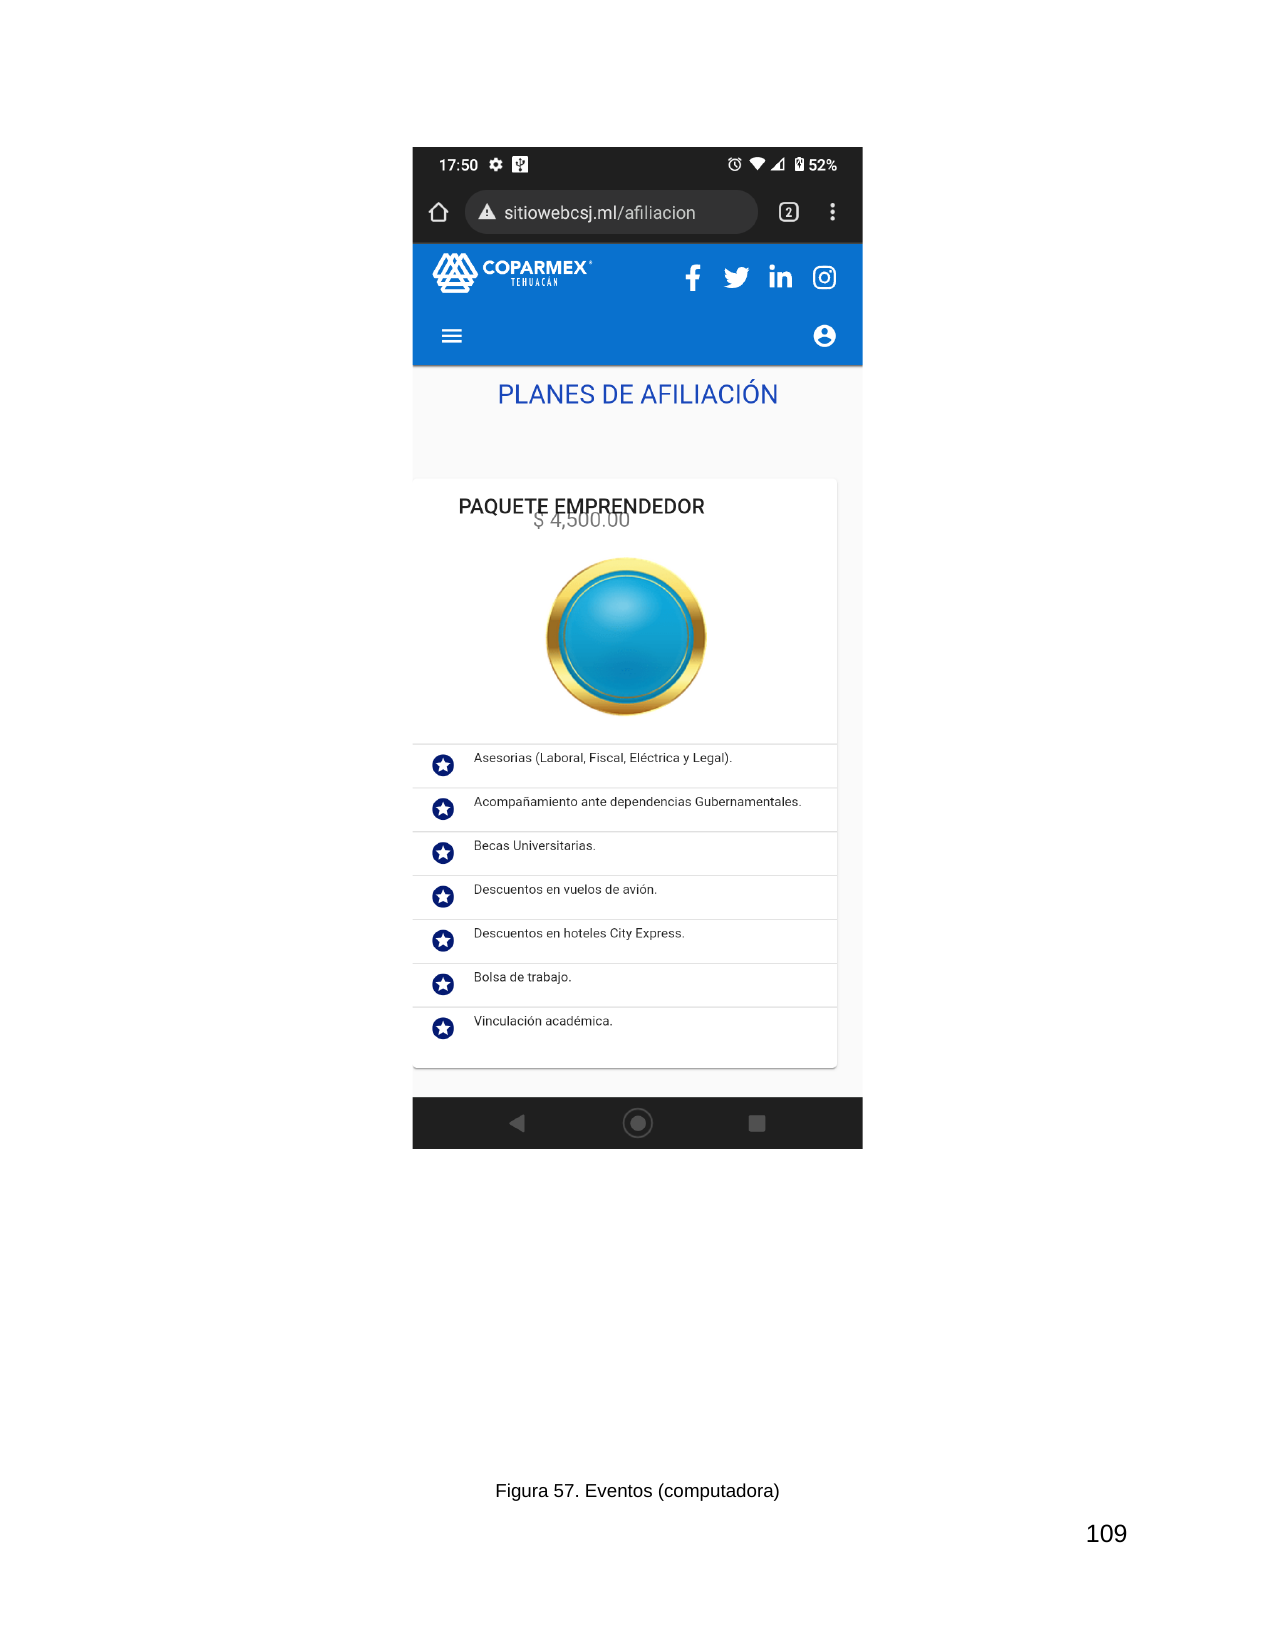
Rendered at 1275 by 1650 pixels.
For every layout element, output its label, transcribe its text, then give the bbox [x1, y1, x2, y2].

text Figura 57. Eventos (computadora) [148, 1479, 1127, 1501]
picture [412, 147, 863, 1149]
